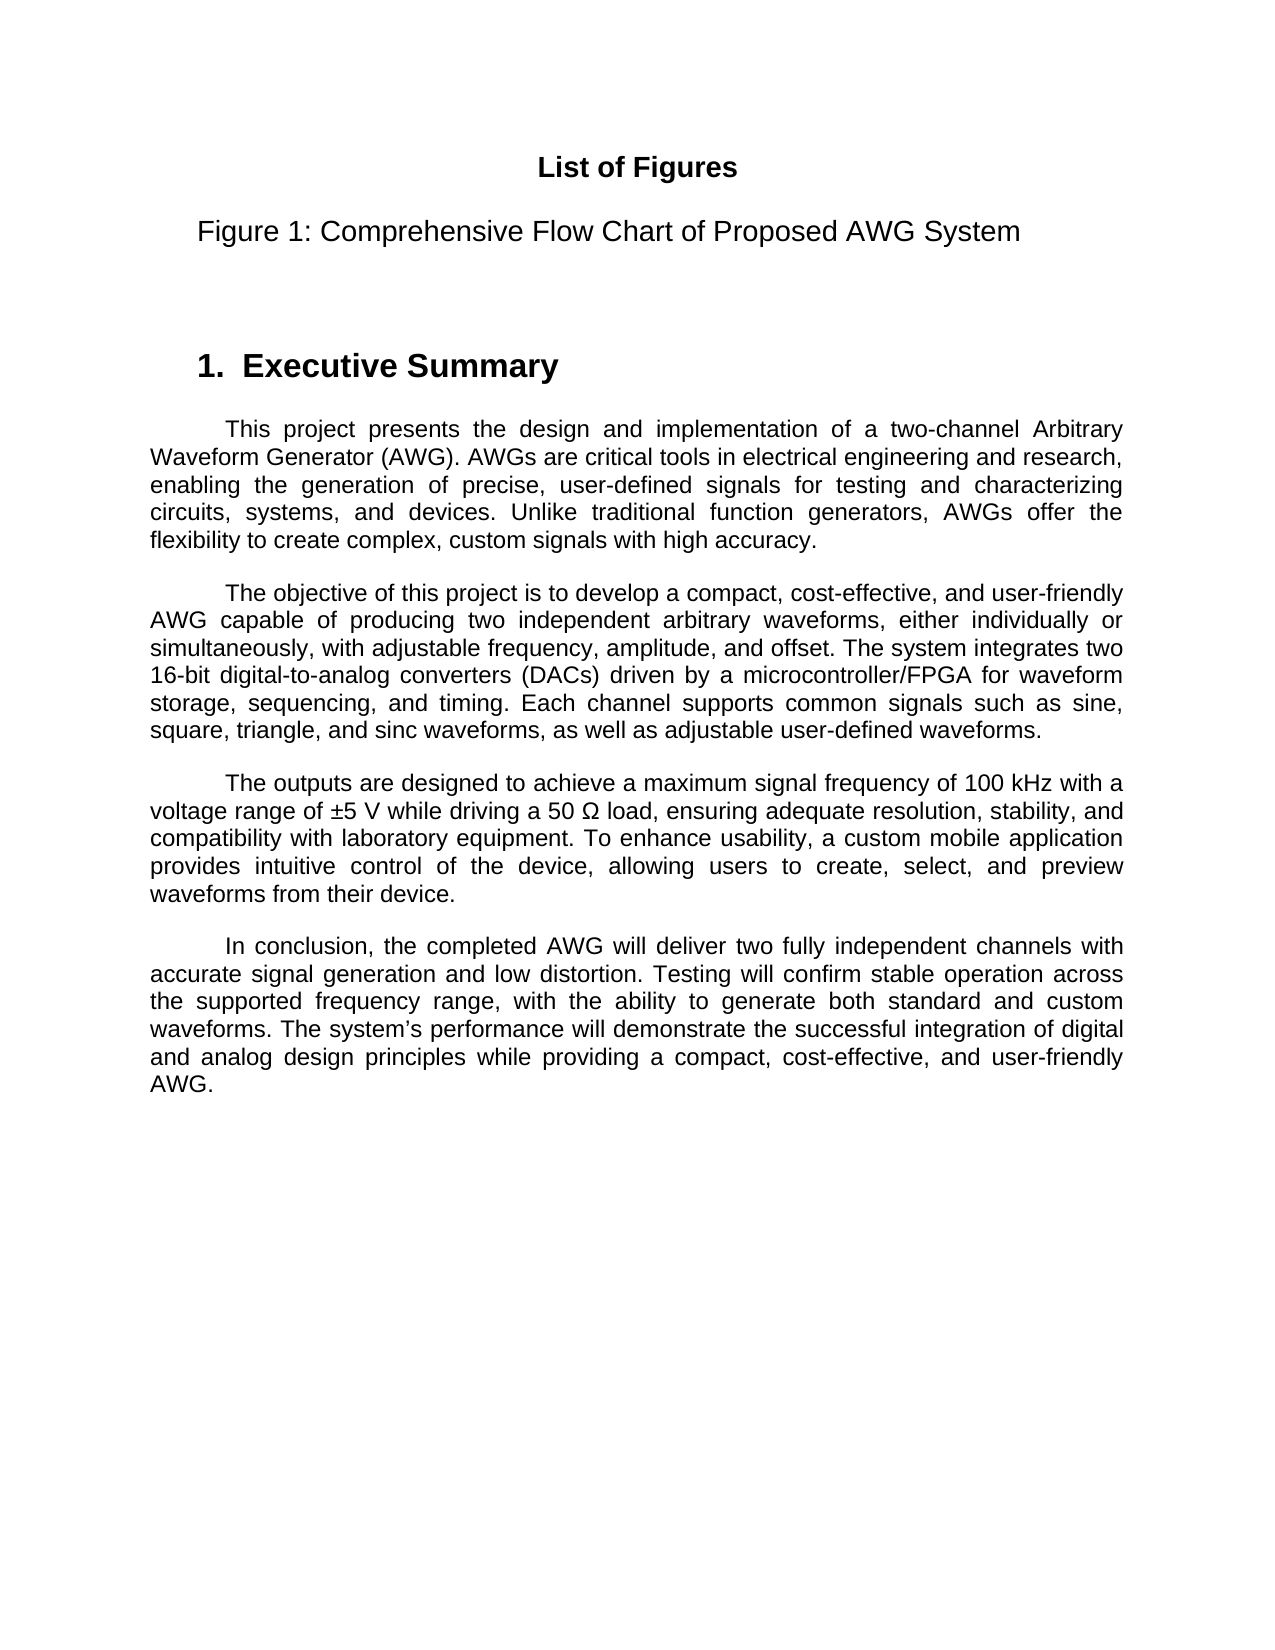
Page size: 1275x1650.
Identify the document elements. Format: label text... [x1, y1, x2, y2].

subtitle Figure 1: Comprehensive Flow Chart of Proposed AWG System [197, 213, 1162, 247]
text List of Figures [336, 150, 939, 183]
text In conclusion, the completed AWG will deliver two fully independent channels with accurate signal generation and low distortion. Testing will confirm stable operation across the supported frequency range, with the ability to generate both standard and custom waveforms. The system’s performance will demonstrate the successful integration of digital and analog design principles while providing a compact, cost-effective, and user-friendly AWG. [150, 932, 1125, 1098]
text The objective of this project is to develop a compact, cost-effective, and user-friendly AWG capable of producing two independent arbitrary waveforms, either individually or simultaneously, with adjustable frequency, amplitude, and offset. The system integrates two 16-bit digital-to-analog converters (DACs) driven by a microcontroller/FPGA for waveform storage, sequencing, and timing. Each channel supports common signals such as sine, square, triangle, and sinc waveforms, as well as adjustable user-defined waveforms. [150, 578, 1125, 744]
text This project presents the design and implementation of a two-channel Arbitrary Waveform Generator (AWG). AWGs are critical tools in electrical engineering and research, enabling the generation of precise, user-defined signals for testing and characterizing circuits, systems, and devices. Unlike traditional function generators, AWGs offer the flexibility to create complex, custom signals with high accuracy. [150, 415, 1125, 553]
text The outputs are designed to achieve a maximum signal frequency of 100 kHz with a voltage range of ±5 V while driving a 50 Ω load, ensuring adequate resolution, stability, and compatibility with laboratory equipment. To enhance usability, a custom mobile application provides intuitive control of the device, allowing users to create, select, and preview waveforms from their device. [150, 769, 1125, 907]
subtitle Executive Summary [197, 346, 1162, 385]
